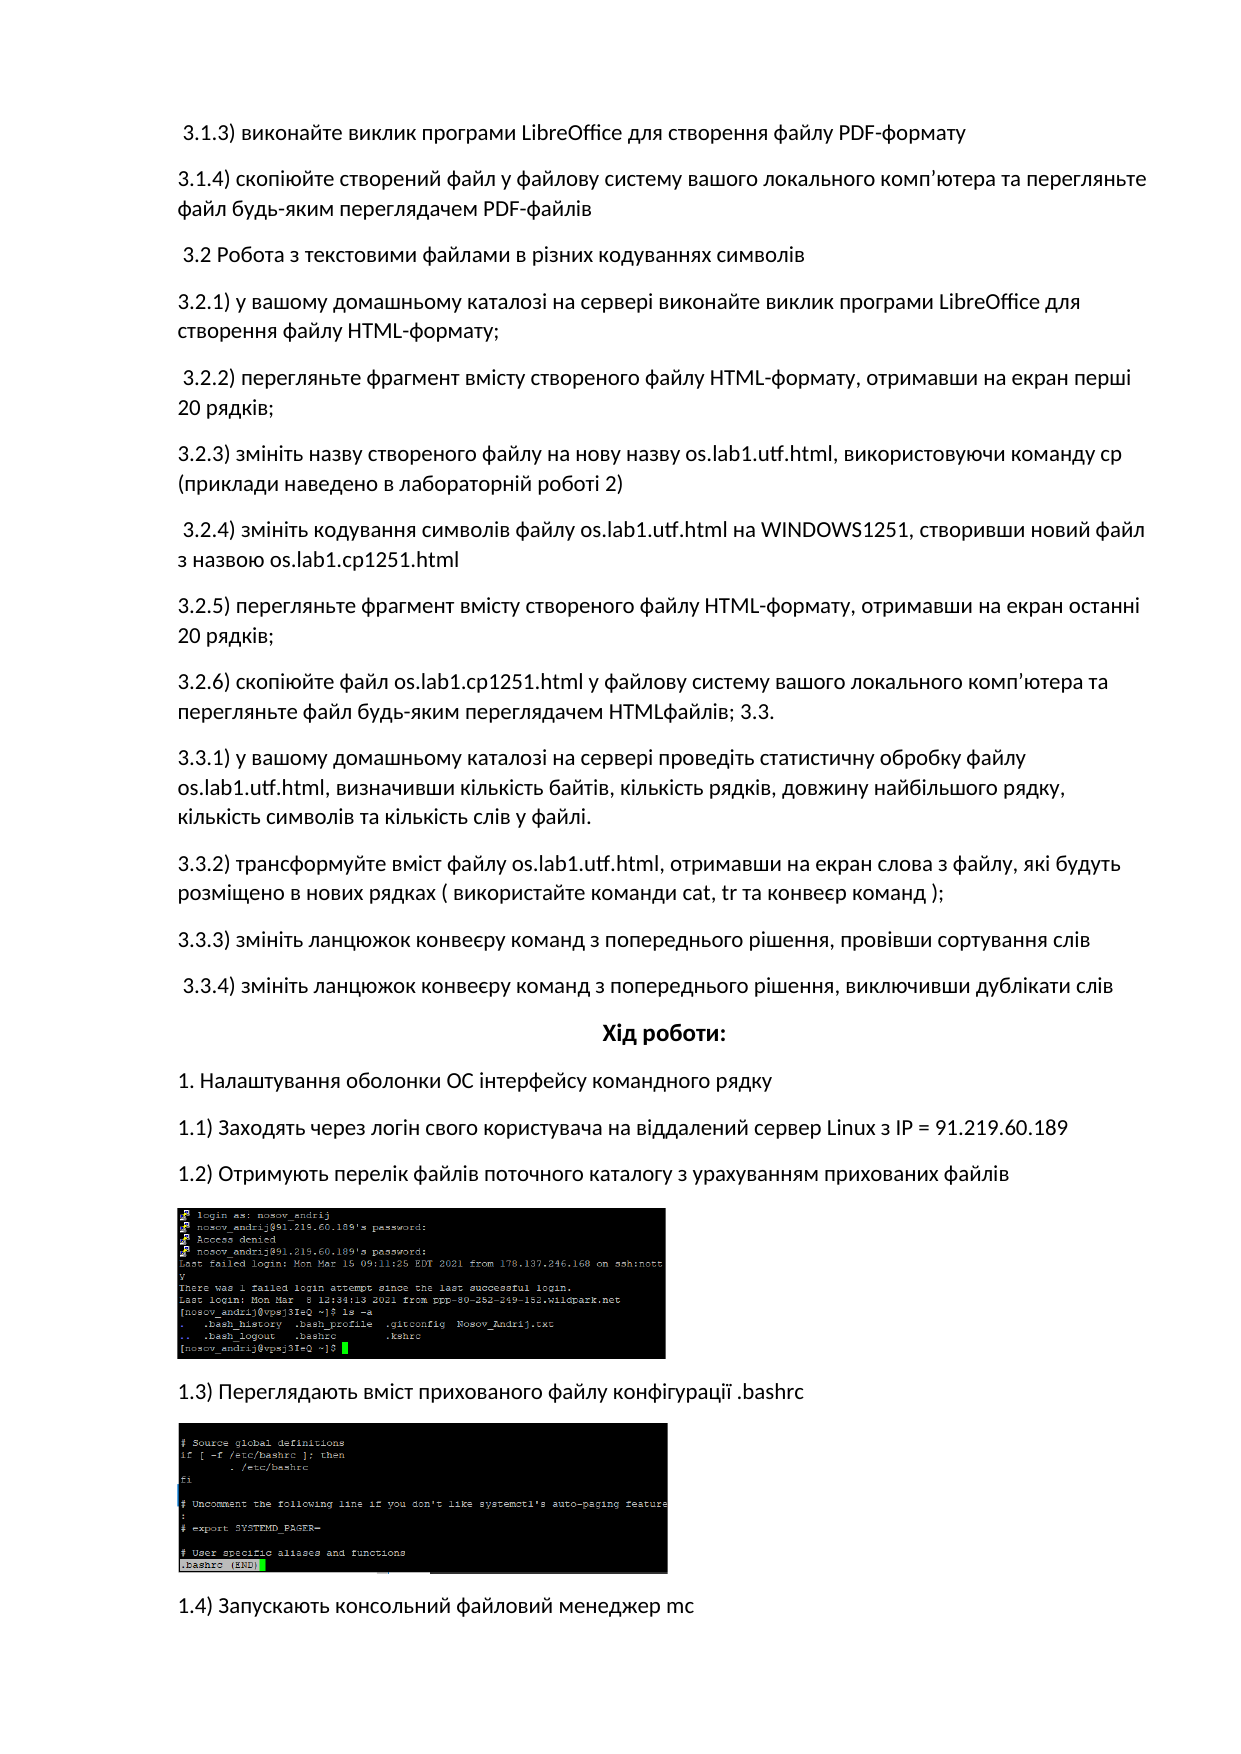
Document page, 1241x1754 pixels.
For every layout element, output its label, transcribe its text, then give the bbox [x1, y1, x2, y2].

text 3.1.3) виконайте виклик програми LibreOffice для створення файлу PDF-формату [177, 118, 1152, 146]
text 3.2.5) перегляньте фрагмент вмісту створеного файлу HTML-формату, отримавши на екран останні 20 рядків; [177, 591, 1152, 649]
text 1. Налаштування оболонки ОС інтерфейсу командного рядку [177, 1067, 1152, 1094]
text 1.2) Отримують перелік файлів поточного каталогу з урахуванням прихованих файлів [177, 1159, 1152, 1187]
text 3.3.4) змініть ланцюжок конвеєру команд з попереднього рішення, виключивши дублікати слів [177, 971, 1152, 999]
text 3.2.2) перегляньте фрагмент вмісту створеного файлу HTML-формату, отримавши на екран перші 20 рядків; [177, 363, 1152, 421]
text 3.2 Робота з текстовими файлами в різних кодуваннях символів [177, 241, 1152, 268]
text 3.3.3) змініть ланцюжок конвеєру команд з попереднього рішення, провівши сортування слів [177, 925, 1152, 953]
text Хід роботи: [177, 1018, 1152, 1048]
text 1.3) Переглядають вміст прихованого файлу конфігурації .bashrc [177, 1377, 1152, 1405]
text 3.3.1) у вашому домашньому каталозі на сервері проведіть статистичну обробку файлу os.lab1.utf.html, визначивши кількість байтів, кількість рядків, довжину найбільшого рядку, кількість символів та кількість слів у файлі. [177, 743, 1152, 831]
picture [177, 1423, 668, 1574]
text 3.2.6) скопіюйте файл os.lab1.cp1251.html у файлову систему вашого локального комп’ютера та перегляньте файл будь-яким переглядачем HTMLфайлів; 3.3. [177, 667, 1152, 725]
text 3.3.2) трансформуйте вміст файлу os.lab1.utf.html, отримавши на екран слова з файлу, які будуть розміщено в нових рядках ( використайте команди cat, tr та конвеєр команд ); [177, 849, 1152, 907]
text 3.2.3) змініть назву створеного файлу на нову назву os.lab1.utf.html, використовуючи команду cp (приклади наведено в лабораторній роботі 2) [177, 439, 1152, 497]
text 1.1) Заходять через логін свого користувача на віддалений сервер Linux з IP = 91.219.60.189 [177, 1113, 1152, 1141]
text 3.2.1) у вашому домашньому каталозі на сервері виконайте виклик програми LibreOffice для створення файлу HTML-формату; [177, 287, 1152, 344]
text 1.4) Запускають консольний файловий менеджер mc [177, 1592, 1152, 1620]
picture [177, 1205, 666, 1359]
text 3.2.4) змініть кодування символів файлу os.lab1.utf.html на WINDOWS1251, створивши новий файл з назвою os.lab1.cp1251.html [177, 515, 1152, 573]
text 3.1.4) скопіюйте створений файл у файлову систему вашого локального комп’ютера та перегляньте файл будь-яким переглядачем PDF-файлів [177, 164, 1152, 222]
